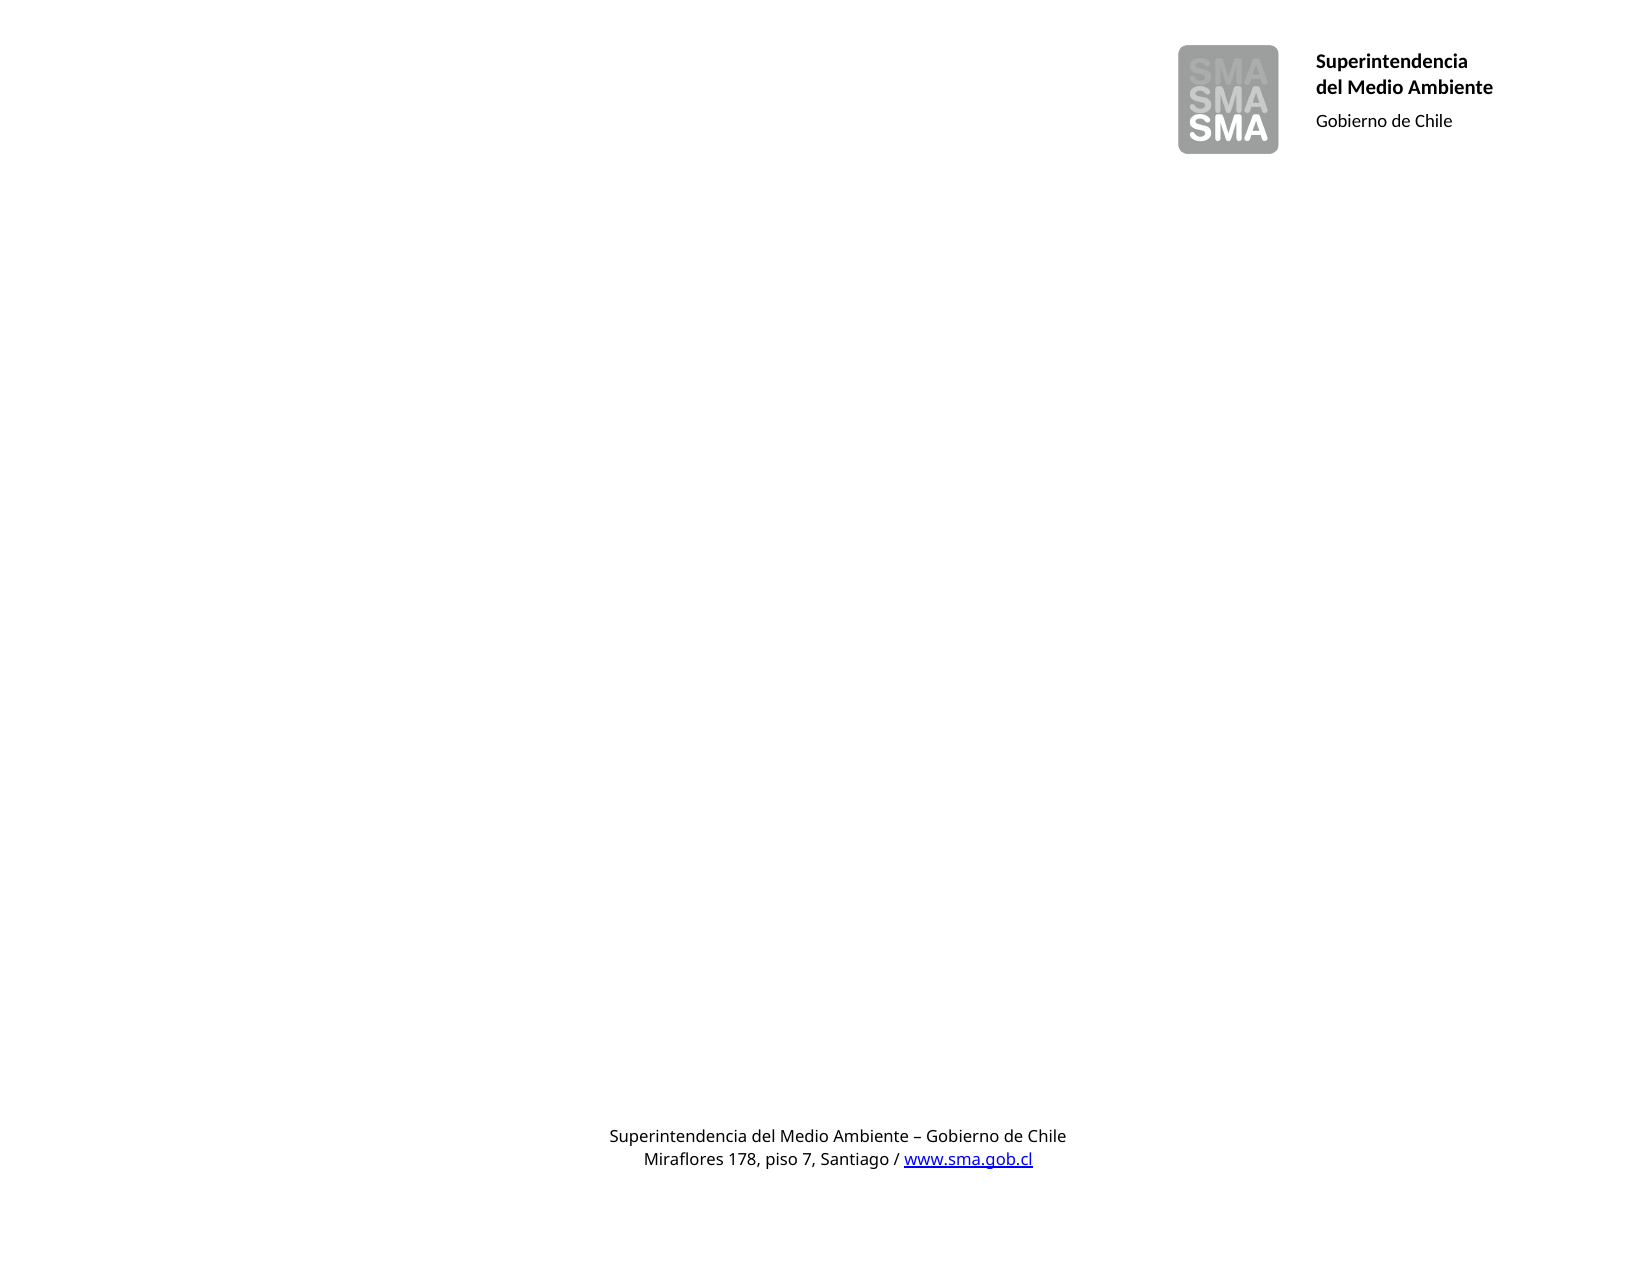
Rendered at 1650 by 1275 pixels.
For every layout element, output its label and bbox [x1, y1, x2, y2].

picture [1170, 31, 1291, 164]
